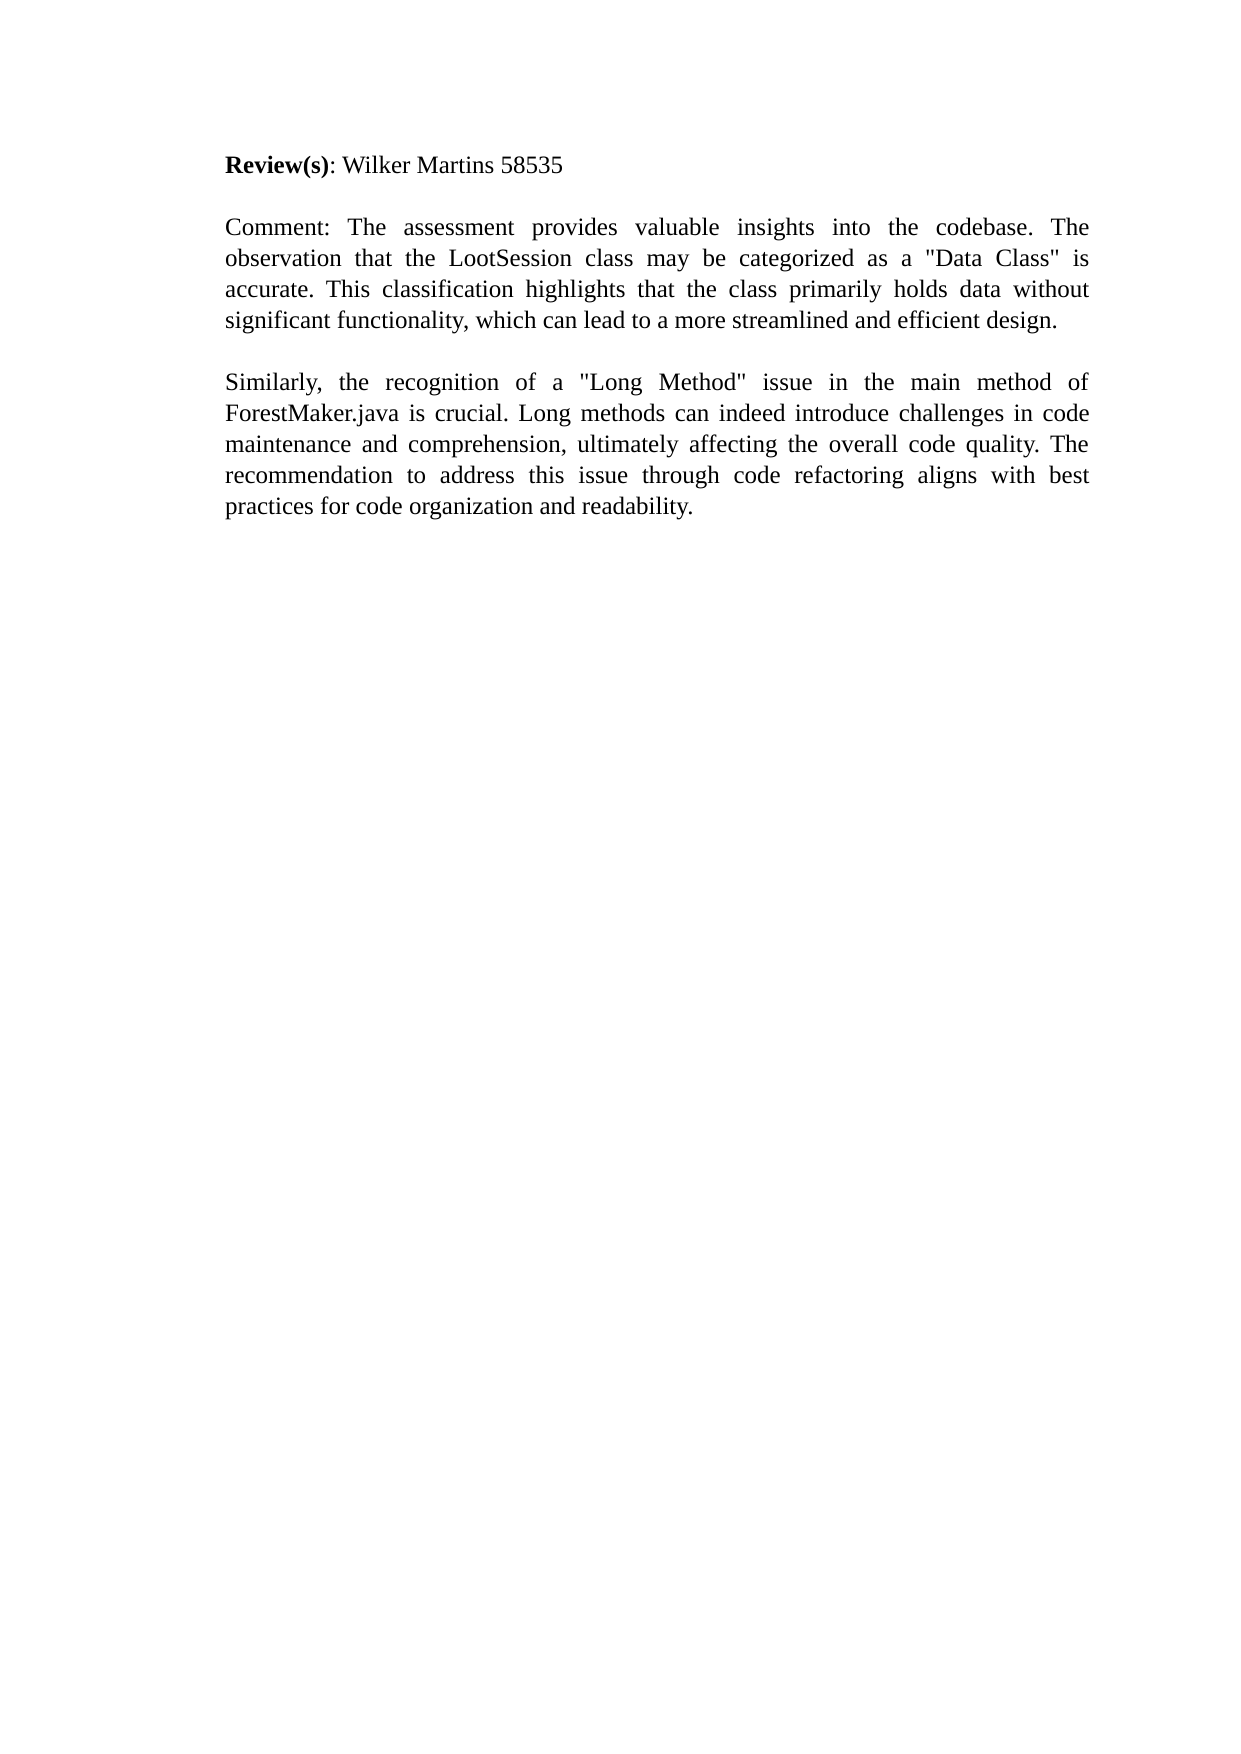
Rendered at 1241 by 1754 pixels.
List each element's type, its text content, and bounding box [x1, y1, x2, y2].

list Review(s): Wilker Martins 58535 [225, 150, 1090, 179]
list Similarly, the recognition of a "Long Method" issue in the main method of ForestMaker.java is crucial. Long methods can indeed introduce challenges in code maintenance and comprehension, ultimately affecting the overall code quality. The recommendation to address this issue through code refactoring aligns with best practices for code organization and readability. [225, 367, 1090, 520]
list Comment: The assessment provides valuable insights into the codebase. The observation that the LootSession class may be categorized as a "Data Class" is accurate. This classification highlights that the class primarily holds data without significant functionality, which can lead to a more streamlined and efficient design. [225, 212, 1090, 334]
